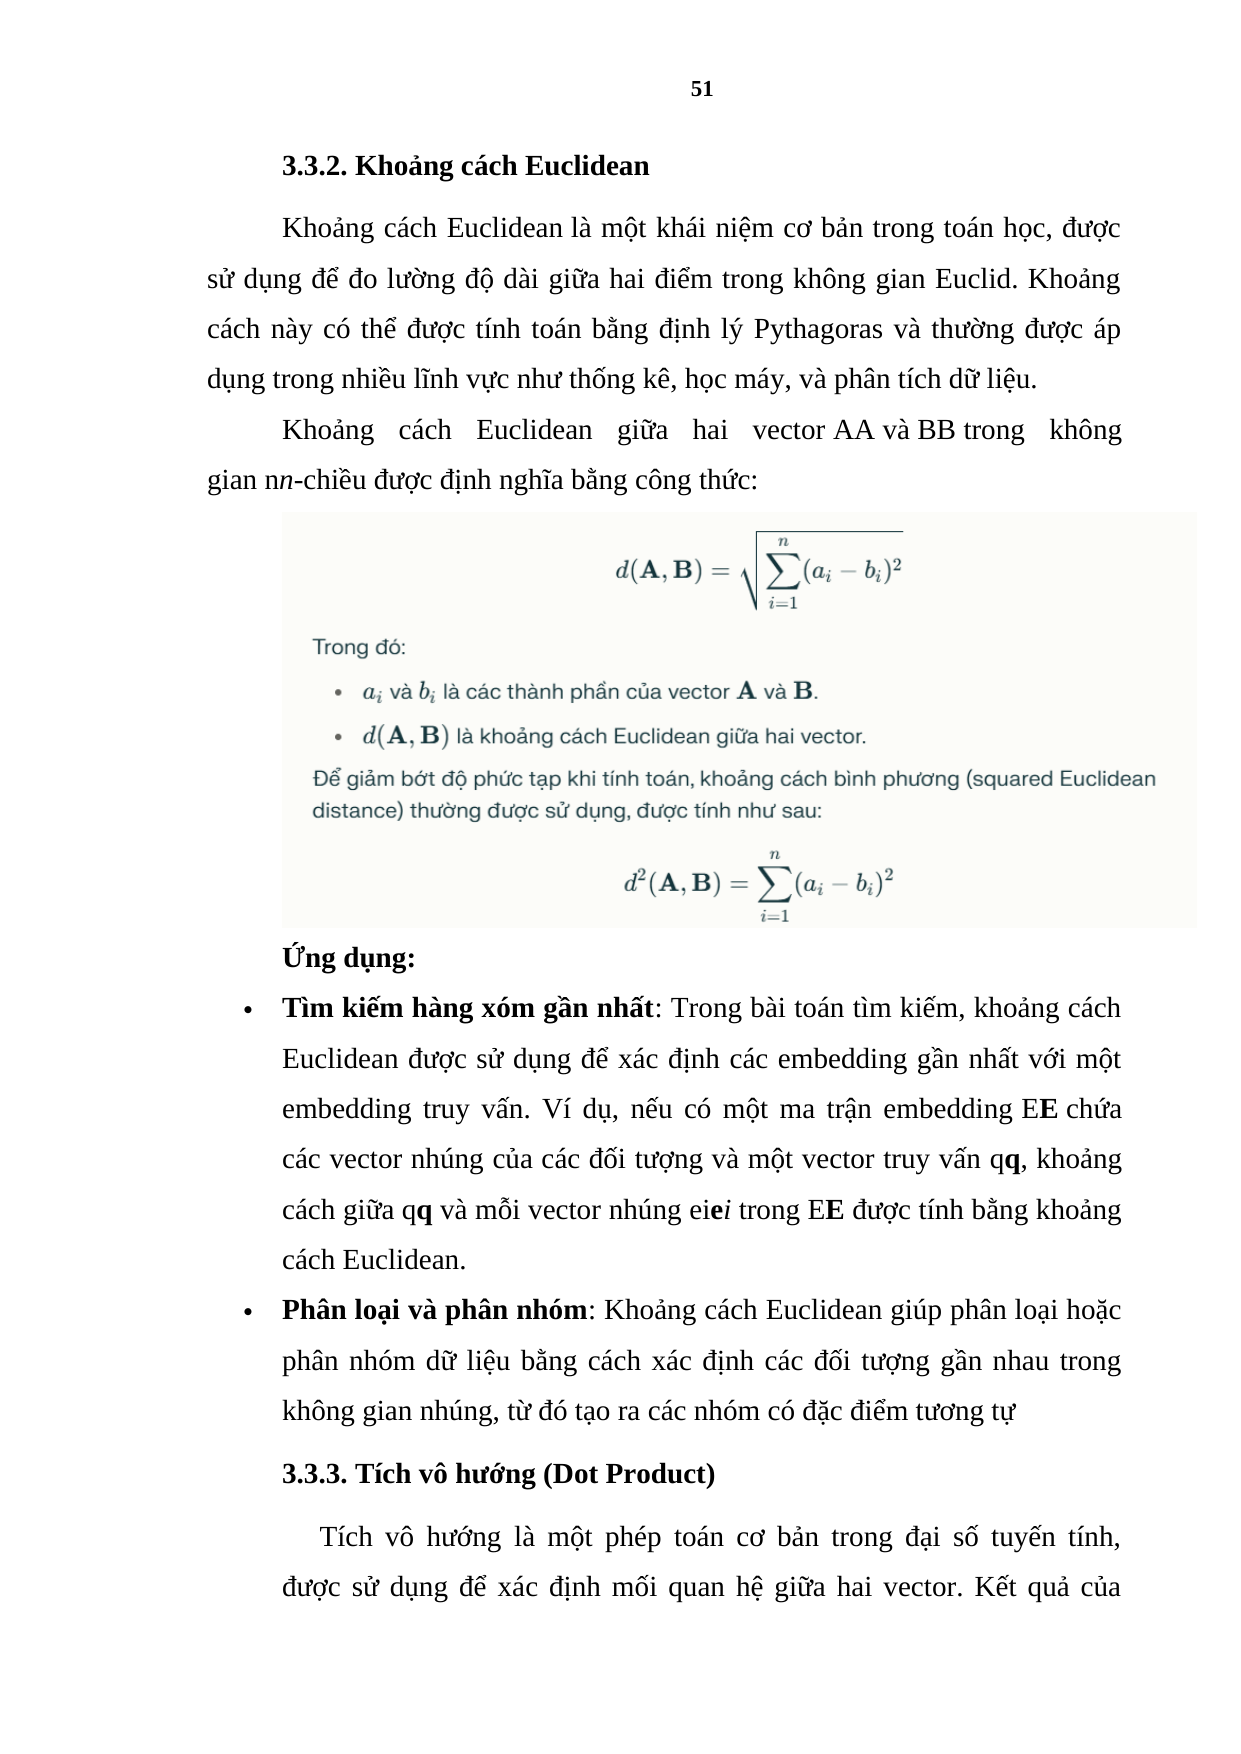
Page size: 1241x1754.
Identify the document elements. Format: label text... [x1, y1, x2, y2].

list Phân loại và phân nhóm: Khoảng cách Euclidean giúp phân loại hoặc phân nhóm dữ liệu bằng cách xác định các đối tượng gần nhau trong không gian nhúng, từ đó tạo ra các nhóm có đặc điểm tương tự [244, 1292, 1122, 1427]
list Tìm kiếm hàng xóm gần nhất: Trong bài toán tìm kiếm, khoảng cách Euclidean được sử dụng để xác định các embedding gần nhất với một embedding truy vấn. Ví dụ, nếu có một ma trận embedding EE chứa các vector nhúng của các đối tượng và một vector truy vấn qq, khoảng cách giữa qq và mỗi vector nhúng eiei​ trong EE được tính bằng khoảng cách Euclidean. [244, 991, 1122, 1276]
subtitle Tích vô hướng (Dot Product) [282, 1456, 1122, 1489]
text Ứng dụng: [207, 940, 1122, 974]
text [282, 1519, 1122, 1603]
picture [281, 512, 1198, 928]
text Khoảng cách Euclidean giữa hai vector AA và BB trong không gian nn-chiều được định nghĩa bằng công thức: [207, 412, 1122, 496]
subtitle Khoảng cách Euclidean [282, 148, 1122, 181]
text Khoảng cách Euclidean là một khái niệm cơ bản trong toán học, được sử dụng để đo lường độ dài giữa hai điểm trong không gian Euclid. Khoảng cách này có thể được tính toán bằng định lý Pythagoras và thường được áp dụng trong nhiều lĩnh vực như thống kê, học máy, và phân tích dữ liệu. [207, 211, 1122, 395]
